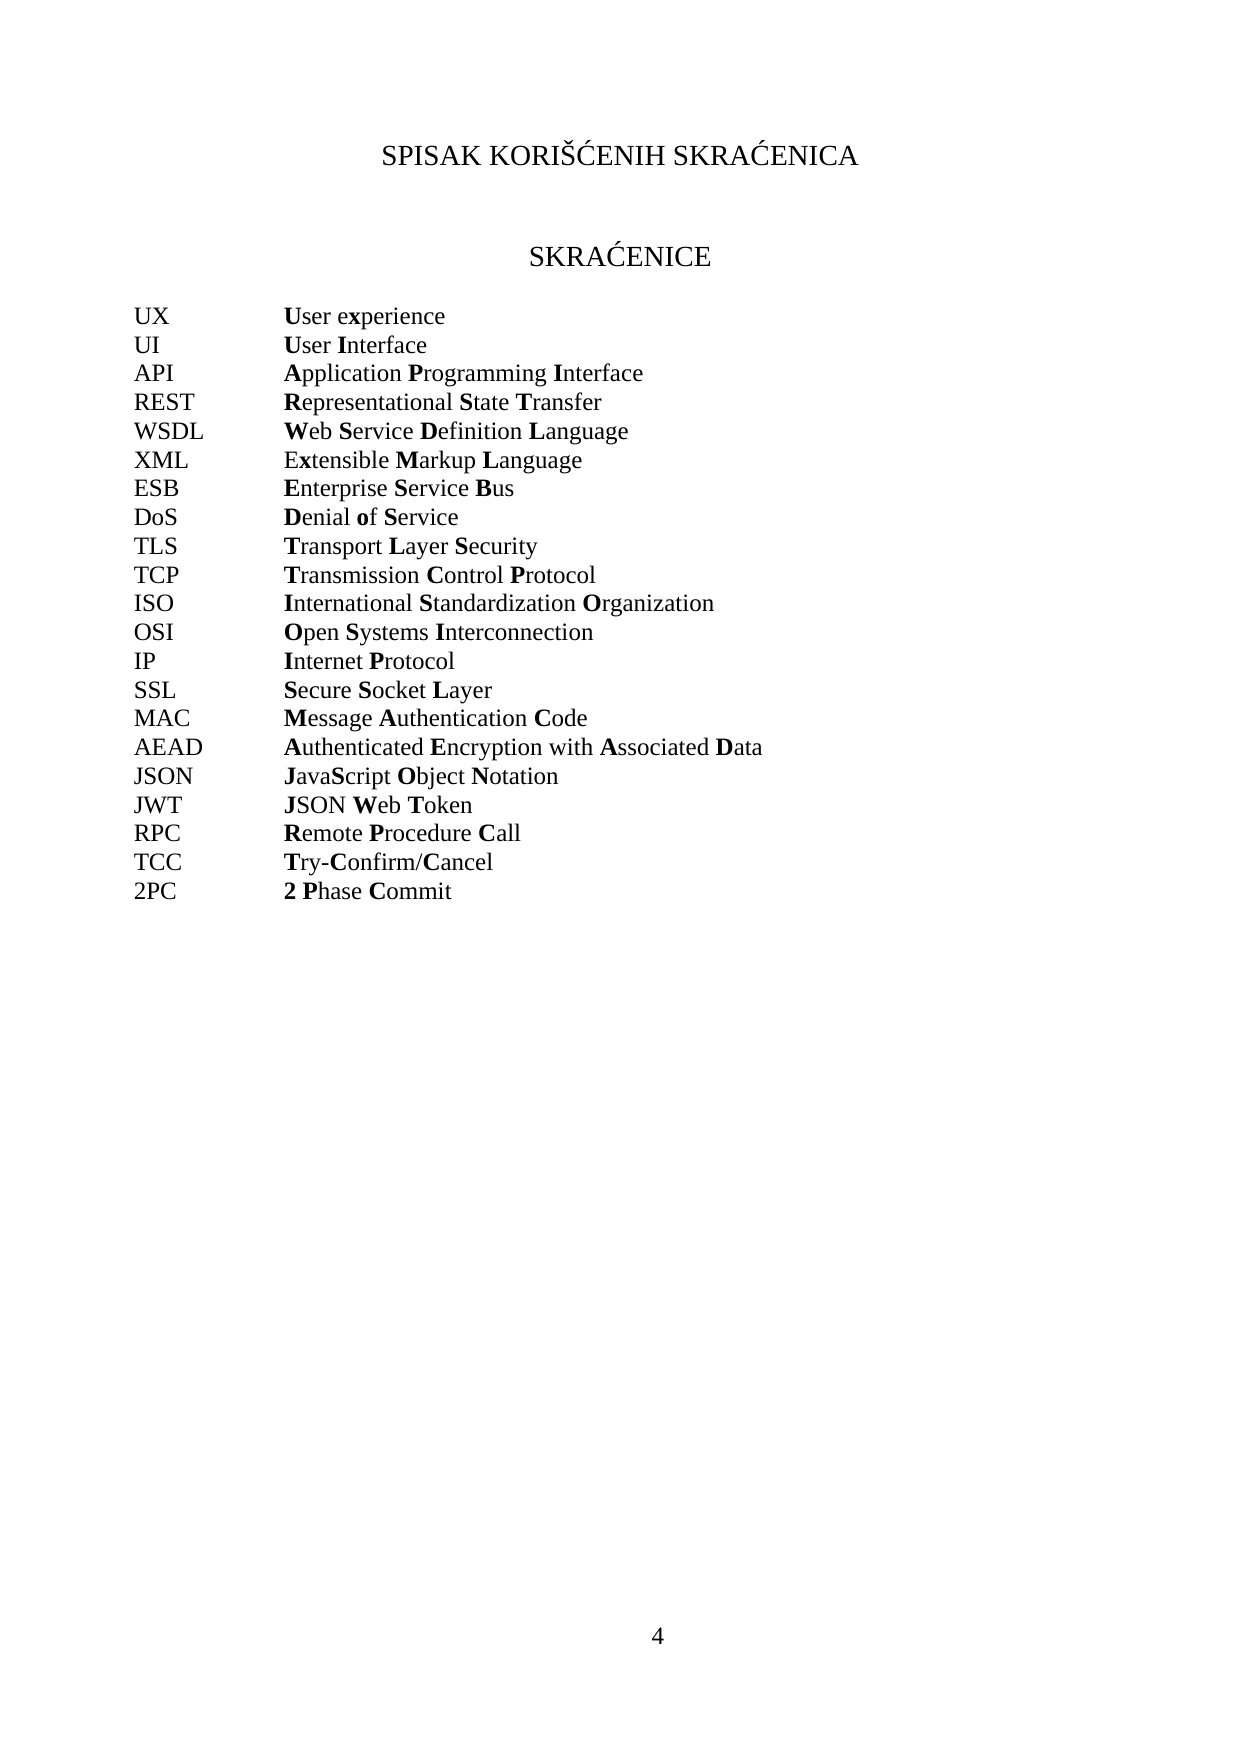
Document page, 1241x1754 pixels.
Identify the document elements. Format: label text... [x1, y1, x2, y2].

text ISO International Standardization Organization [133, 588, 1107, 617]
text IP Internet Protocol [133, 646, 1107, 675]
text DoS Denial of Service [133, 502, 1107, 531]
text SKRAĆENICE [133, 239, 1107, 272]
text ESB Enterprise Service Bus [133, 473, 1107, 502]
text 2PC 2 Phase Commit [133, 876, 1107, 905]
text TLS Transport Layer Security [133, 531, 1107, 560]
text MAC Message Authentication Code [133, 703, 1107, 732]
text API Application Programming Interface [133, 358, 1107, 387]
text SPISAK KORIŠĆENIH SKRAĆENICA [133, 138, 1107, 172]
text TCC Try-Confirm/Cancel [133, 847, 1107, 876]
text JWT JSON Web Token [133, 790, 1107, 818]
text JSON JavaScript Object Notation [133, 761, 1107, 790]
text SSL Secure Socket Layer [133, 675, 1107, 703]
text OSI Open Systems Interconnection [133, 617, 1107, 646]
text UI User Interface [133, 330, 1107, 358]
text XML Extensible Markup Language [133, 445, 1107, 473]
text AEAD Authenticated Encryption with Associated Data [133, 732, 1107, 761]
text REST Representational State Transfer [133, 387, 1107, 416]
text RPC Remote Procedure Call [133, 818, 1107, 847]
text TCP Transmission Control Protocol [133, 560, 1107, 588]
text UX User experience [133, 301, 1107, 330]
text WSDL Web Service Definition Language [133, 416, 1107, 445]
